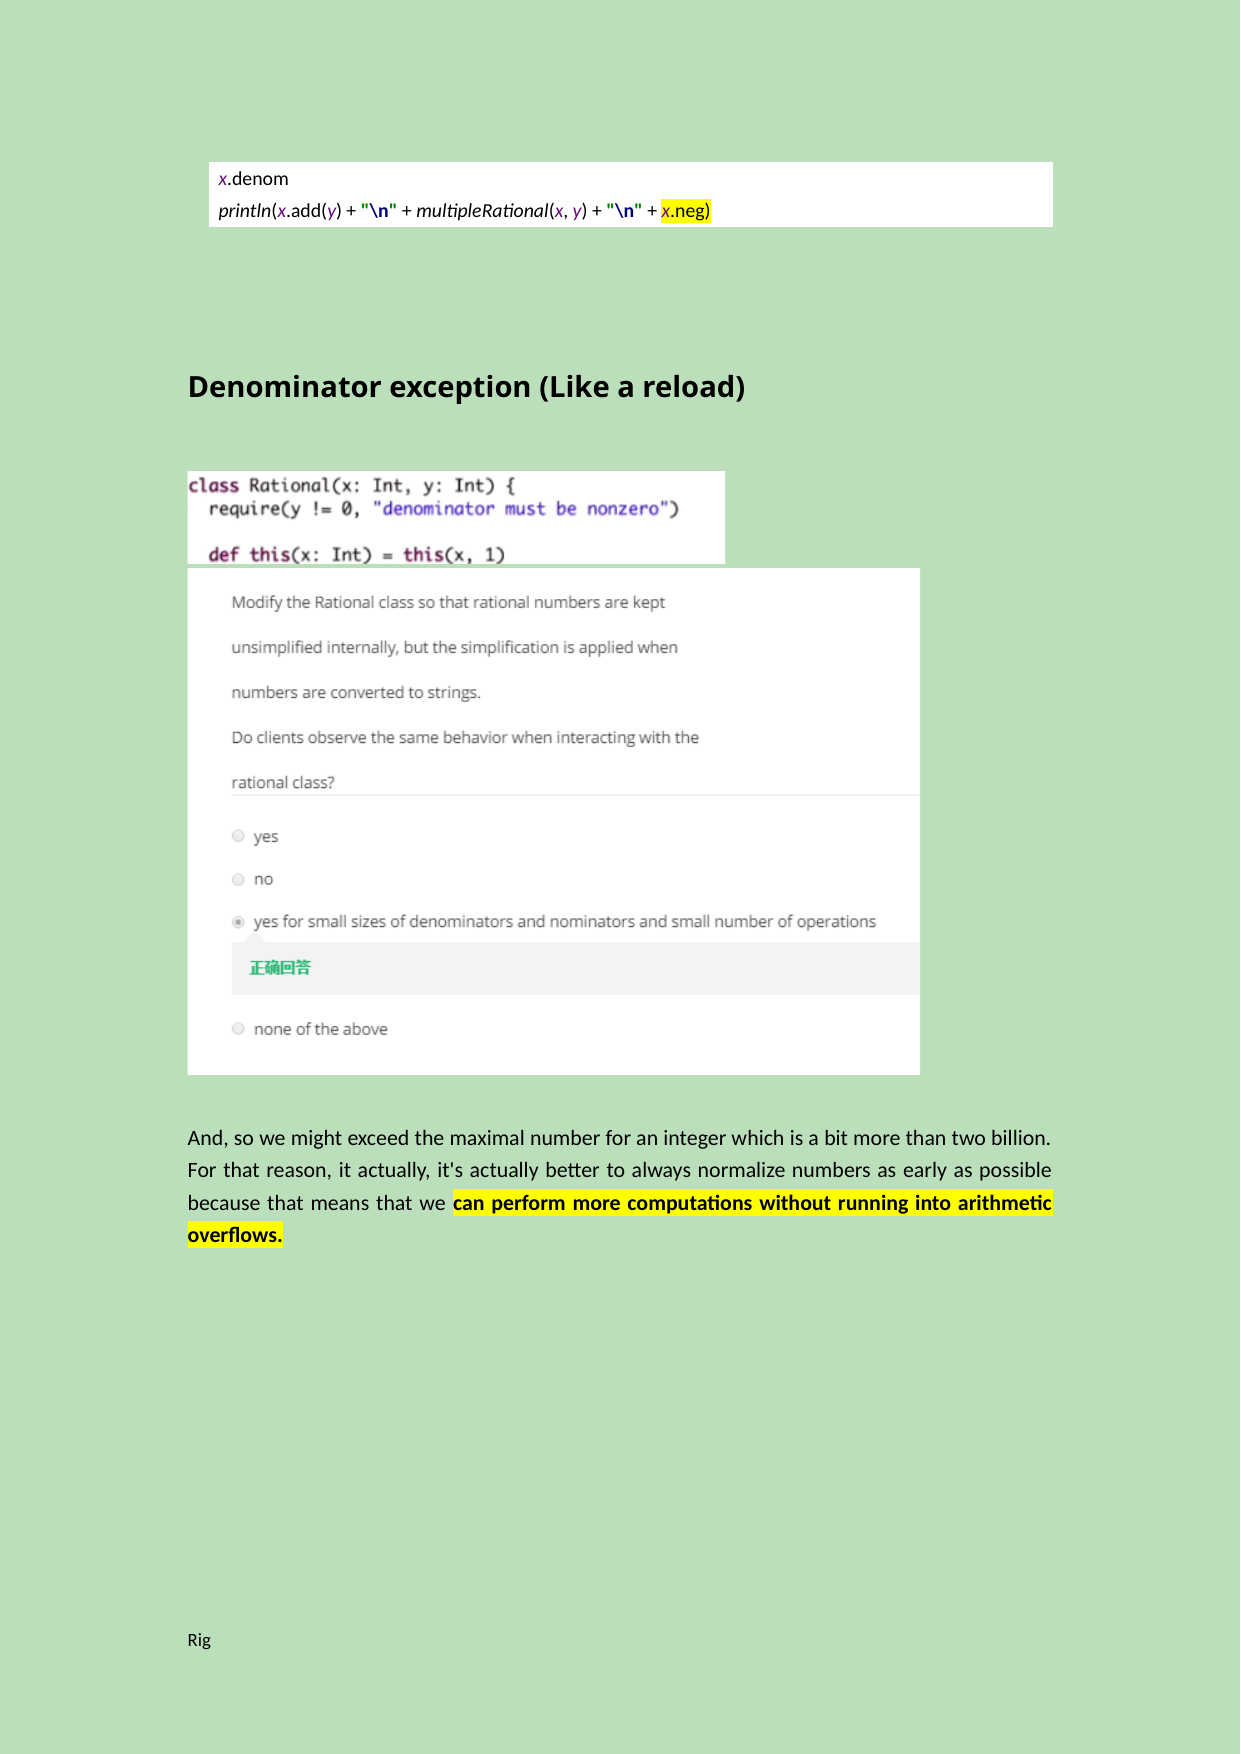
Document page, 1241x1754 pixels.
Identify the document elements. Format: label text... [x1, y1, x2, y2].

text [209, 162, 1053, 227]
picture [187, 471, 725, 564]
picture [187, 568, 921, 1075]
subtitle Denominator exception (Like a reload) [187, 354, 1053, 419]
text And, so we might exceed the maximal number for an integer which is a bit more than two billion. For that reason, it actually, it's actually better to always normalize numbers as early as possible because that means that we can perform more computations without running into arithmetic overflows. [187, 1121, 1053, 1251]
